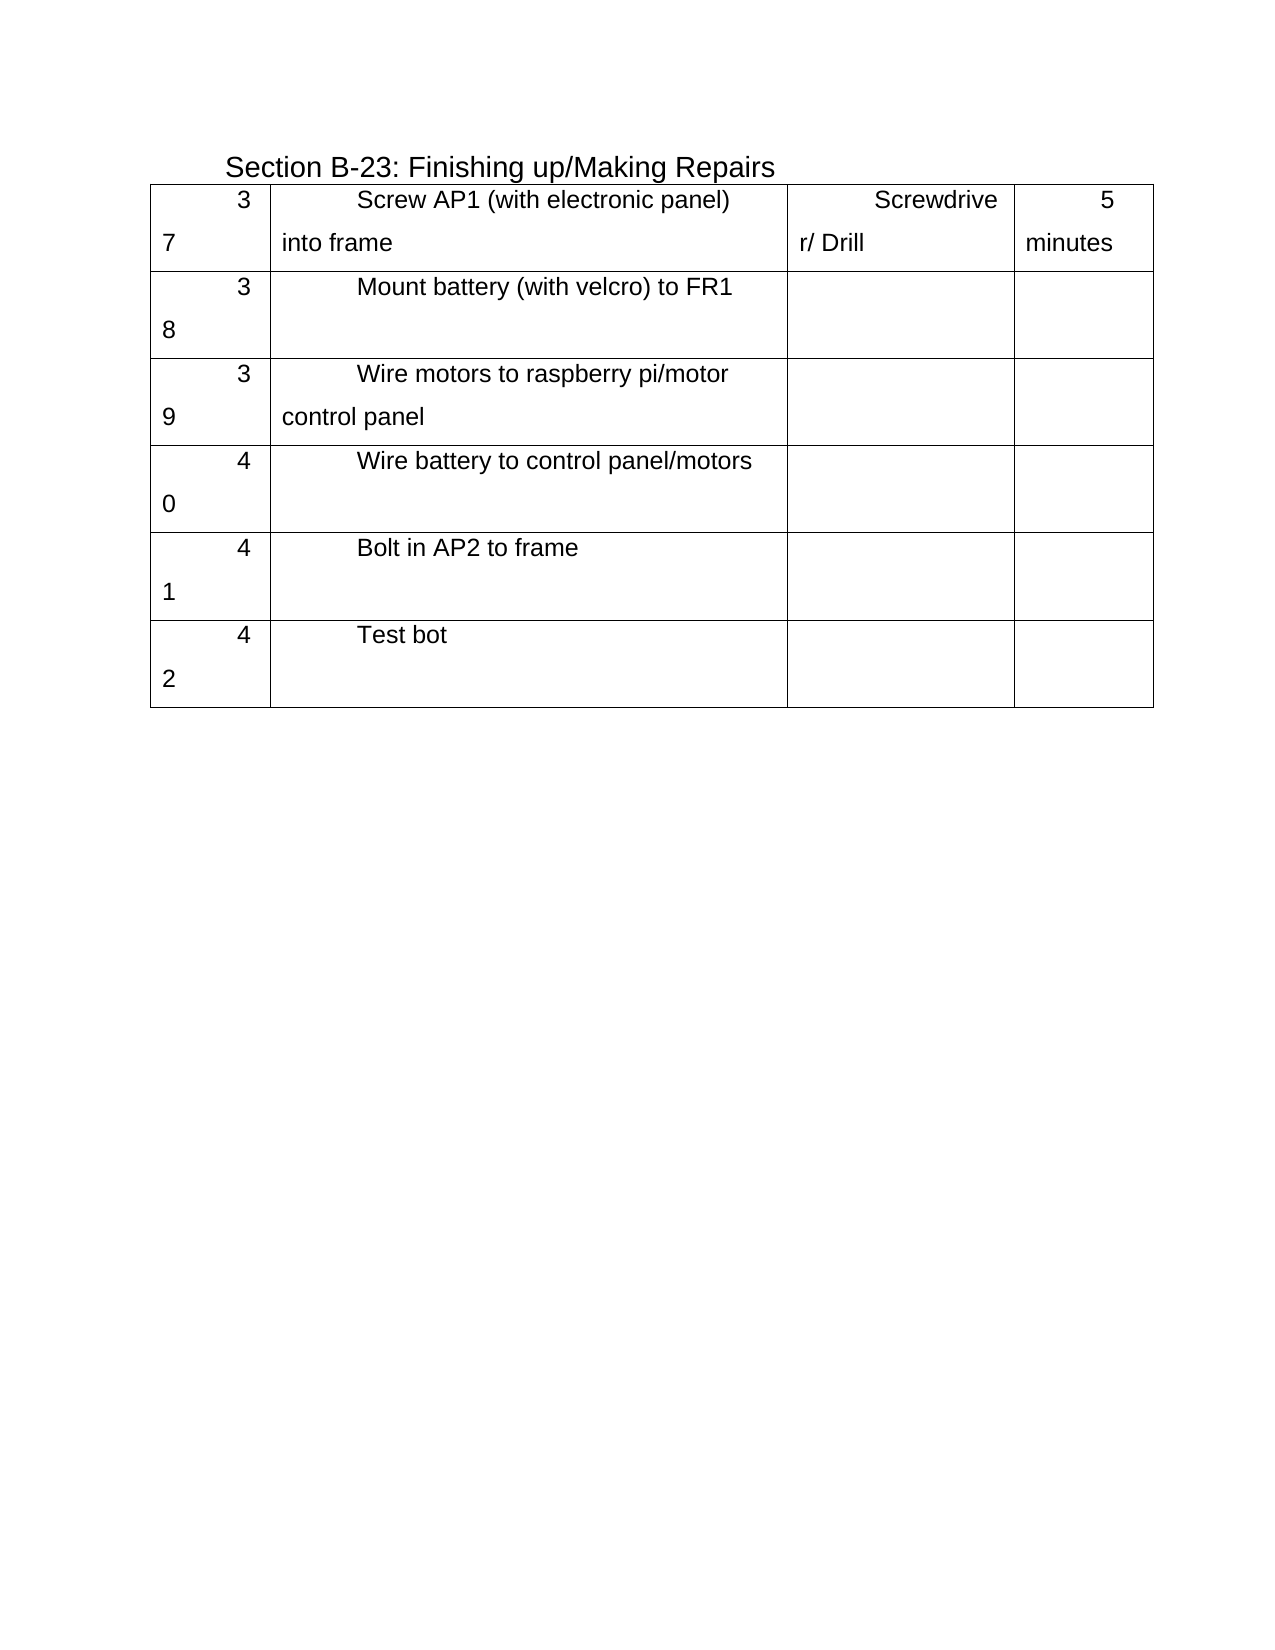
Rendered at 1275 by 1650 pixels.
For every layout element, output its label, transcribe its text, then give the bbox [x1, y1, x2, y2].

table_cell 42 [151, 621, 270, 707]
table_header Screw AP1 (with electronic panel) into frame [271, 185, 787, 271]
table_cell [1015, 621, 1153, 707]
table_cell [1015, 533, 1153, 619]
table_cell 41 [151, 533, 270, 619]
table_cell Wire motors to raspberry pi/motor control panel [271, 359, 787, 445]
table_cell [788, 446, 1014, 532]
table_cell Bolt in AP2 to frame [271, 533, 787, 619]
table_header 5 minutes [1015, 185, 1153, 271]
table_cell Test bot [271, 621, 787, 707]
table_cell [788, 272, 1014, 358]
table_cell [1015, 272, 1153, 358]
table_cell 39 [151, 359, 270, 445]
table_cell [788, 621, 1014, 707]
table_cell Wire battery to control panel/motors [271, 446, 787, 532]
table_cell [1015, 446, 1153, 532]
table_cell [1015, 359, 1153, 445]
table_cell Mount battery (with velcro) to FR1 [271, 272, 787, 358]
table_cell [788, 533, 1014, 619]
table_cell 40 [151, 446, 270, 532]
text Section B-23: Finishing up/Making Repairs [150, 150, 1125, 183]
table_header 37 [151, 185, 270, 271]
table_cell 38 [151, 272, 270, 358]
table_header Screwdriver/ Drill [788, 185, 1014, 271]
table_cell [788, 359, 1014, 445]
